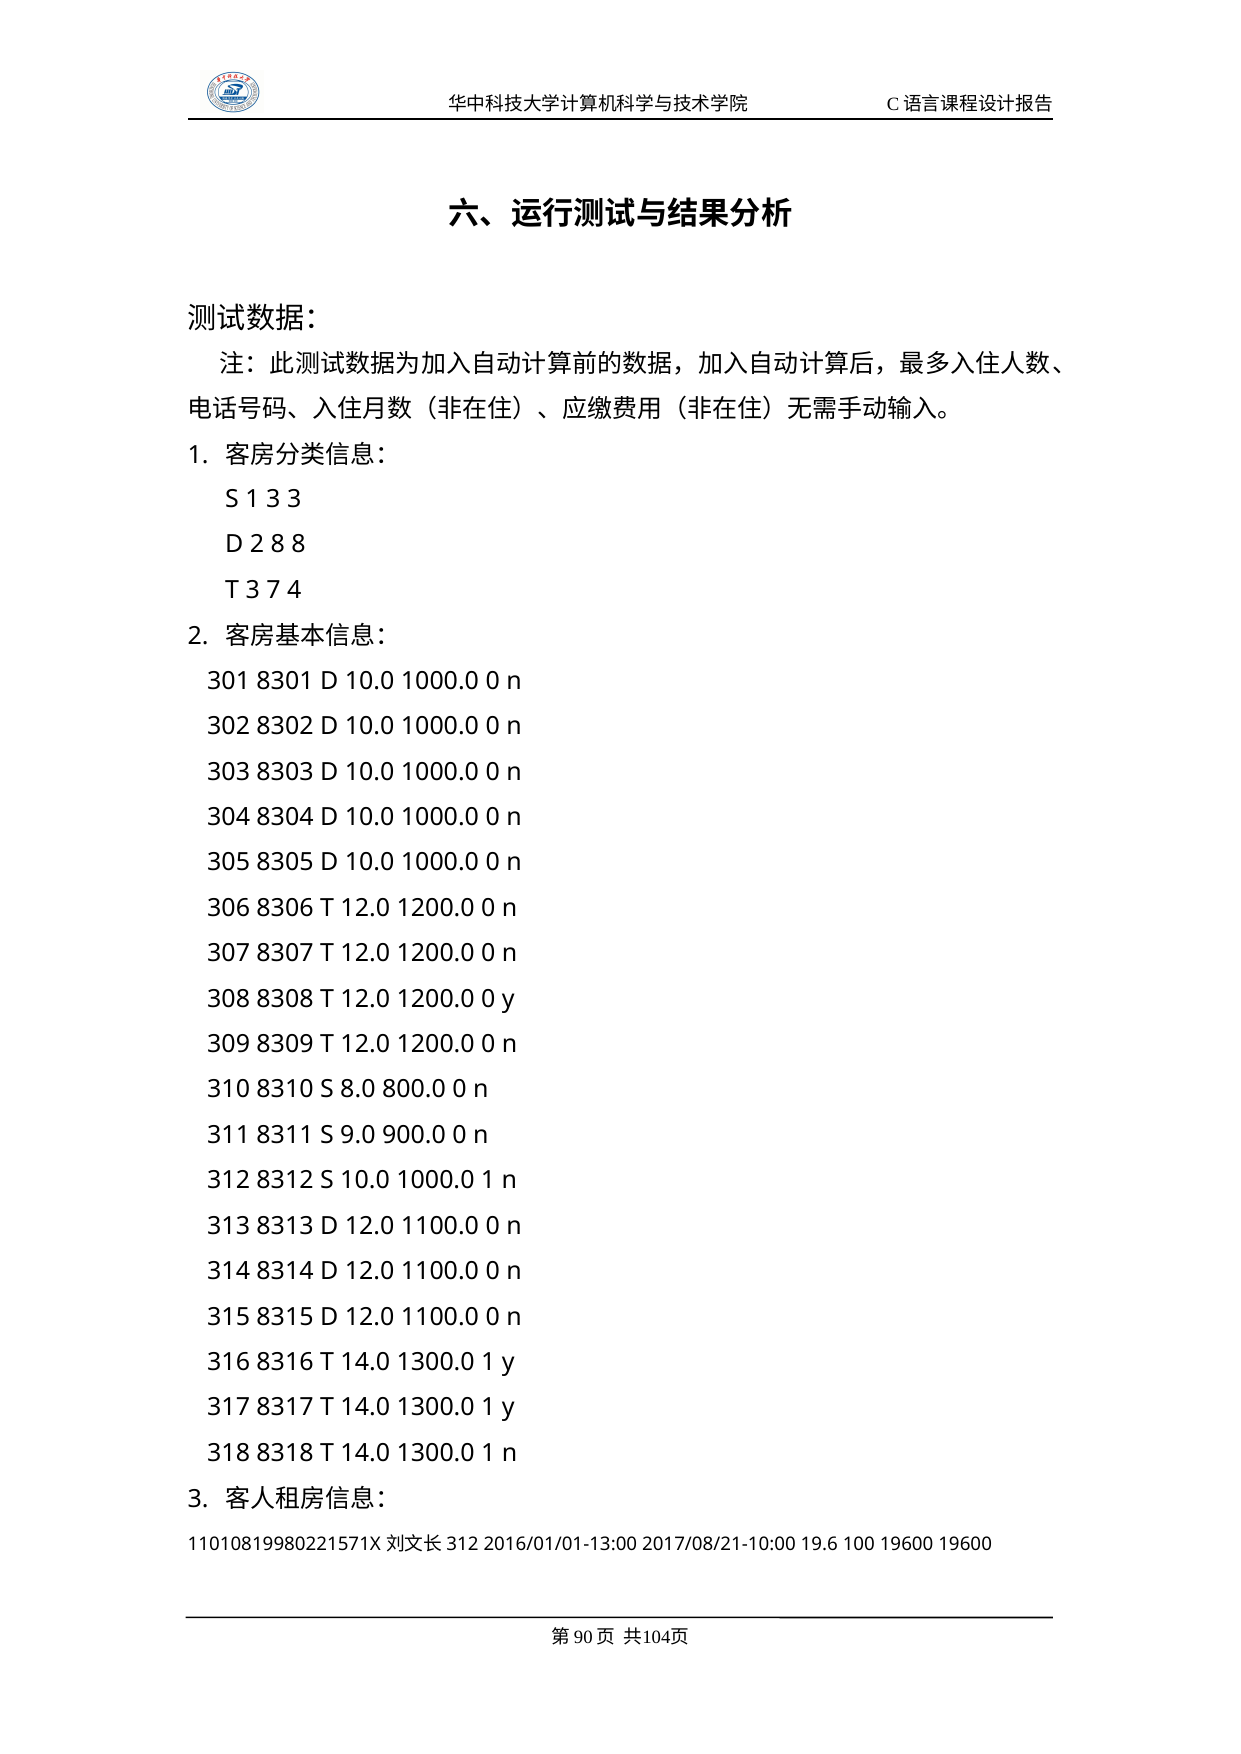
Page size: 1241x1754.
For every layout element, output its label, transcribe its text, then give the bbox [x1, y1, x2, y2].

text 313 8313 D 12.0 1100.0 0 n [187, 1202, 1053, 1247]
text 307 8307 T 12.0 1200.0 0 n [187, 929, 1053, 974]
text 310 8310 S 8.0 800.0 0 n [187, 1065, 1053, 1111]
text 301 8301 D 10.0 1000.0 0 n [187, 657, 1053, 702]
text 314 8314 D 12.0 1100.0 0 n [187, 1247, 1053, 1292]
picture [200, 70, 264, 113]
list 客房分类信息： [187, 429, 1053, 475]
text 308 8308 T 12.0 1200.0 0 y [187, 974, 1053, 1020]
text 304 8304 D 10.0 1000.0 0 n [187, 793, 1053, 838]
list T 3 7 4 [225, 566, 1053, 611]
list D 2 8 8 [225, 520, 1053, 566]
text 312 8312 S 10.0 1000.0 1 n [187, 1156, 1053, 1202]
list 客房基本信息： [187, 611, 1053, 657]
text 306 8306 T 12.0 1200.0 0 n [187, 884, 1053, 929]
list S 1 3 3 [225, 475, 1053, 520]
text 318 8318 T 14.0 1300.0 1 n [187, 1429, 1053, 1474]
text 303 8303 D 10.0 1000.0 0 n [187, 747, 1053, 793]
text 311 8311 S 9.0 900.0 0 n [187, 1111, 1053, 1156]
text 305 8305 D 10.0 1000.0 0 n [187, 838, 1053, 884]
text 315 8315 D 12.0 1100.0 0 n [187, 1292, 1053, 1338]
list 客人租房信息： [187, 1474, 1053, 1519]
text 测试数据： [187, 293, 1053, 339]
text 11010819980221571X 刘文长 312 2016/01/01-13:00 2017/08/21-10:00 19.6 100 19600 19600 [187, 1519, 1053, 1565]
text 316 8316 T 14.0 1300.0 1 y [187, 1338, 1053, 1383]
text 317 8317 T 14.0 1300.0 1 y [187, 1383, 1053, 1429]
subtitle 六、运行测试与结果分析 [187, 188, 1053, 233]
text 注：此测试数据为加入自动计算前的数据，加入自动计算后，最多入住人数、电话号码、入住月数（非在住）、应缴费用（非在住）无需手动输入。 [187, 339, 1053, 429]
text 302 8302 D 10.0 1000.0 0 n [187, 702, 1053, 747]
text 309 8309 T 12.0 1200.0 0 n [187, 1020, 1053, 1065]
